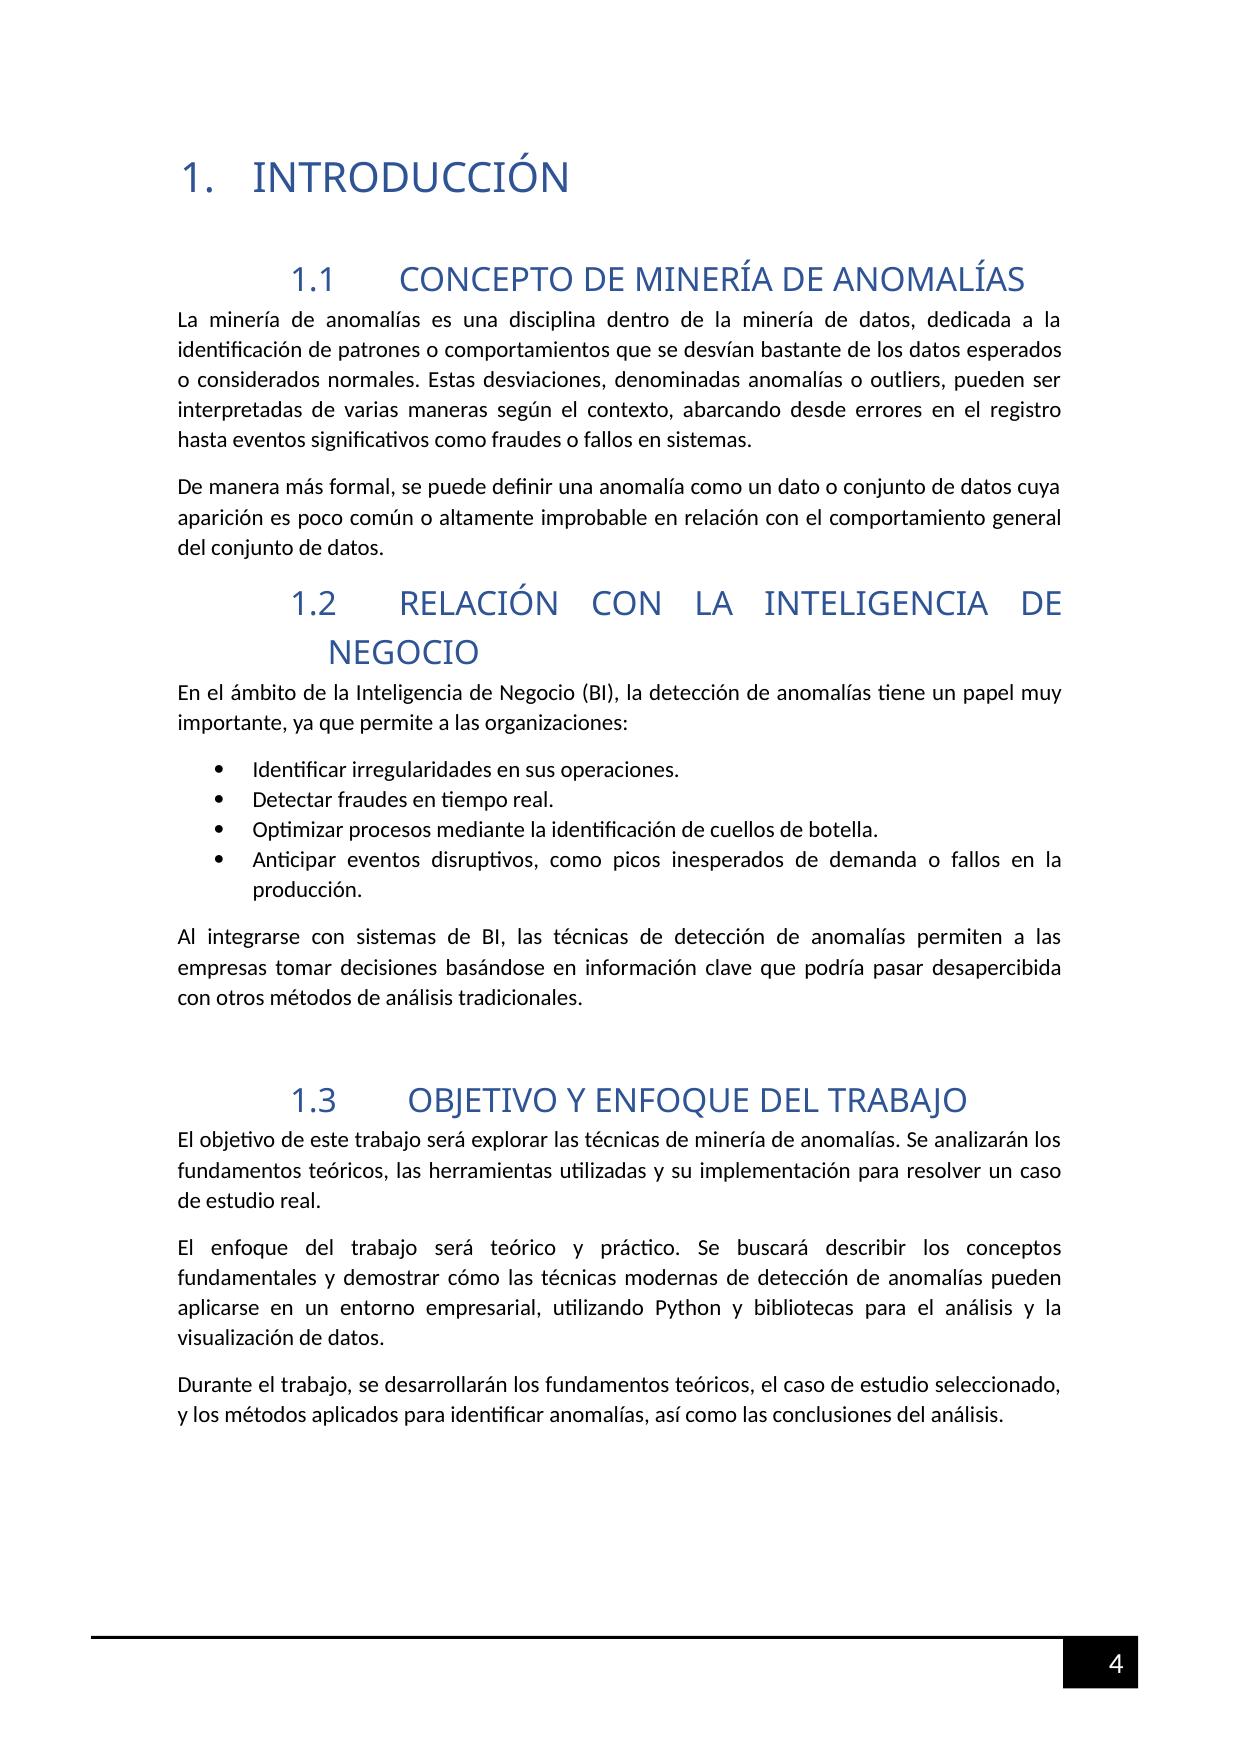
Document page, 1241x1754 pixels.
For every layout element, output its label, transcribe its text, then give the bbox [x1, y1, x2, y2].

text De manera más formal, se puede definir una anomalía como un dato o conjunto de datos cuya aparición es poco común o altamente improbable en relación con el comportamiento general del conjunto de datos. [177, 472, 1063, 561]
list Optimizar procesos mediante la identificación de cuellos de botella. [215, 815, 1063, 843]
text El objetivo de este trabajo será explorar las técnicas de minería de anomalías. Se analizarán los fundamentos teóricos, las herramientas utilizadas y su implementación para resolver un caso de estudio real. [177, 1126, 1063, 1214]
subtitle RELACIÓN CON LA INTELIGENCIA DE NEGOCIO [290, 580, 1063, 674]
text En el ámbito de la Inteligencia de Negocio (BI), la detección de anomalías tiene un papel muy importante, ya que permite a las organizaciones: [177, 678, 1063, 736]
list Identificar irregularidades en sus operaciones. [215, 755, 1063, 783]
text La minería de anomalías es una disciplina dentro de la minería de datos, dedicada a la identificación de patrones o comportamientos que se desvían bastante de los datos esperados o considerados normales. Estas desviaciones, denominadas anomalías o outliers, pueden ser interpretadas de varias maneras según el contexto, abarcando desde errores en el registro hasta eventos significativos como fraudes o fallos en sistemas. [177, 305, 1063, 453]
text Durante el trabajo, se desarrollarán los fundamentos teóricos, el caso de estudio seleccionado, y los métodos aplicados para identificar anomalías, así como las conclusiones del análisis. [177, 1370, 1063, 1428]
subtitle INTRODUCCIÓN [215, 148, 1063, 204]
subtitle CONCEPTO DE MINERÍA DE ANOMALÍAS [290, 256, 1063, 301]
text Al integrarse con sistemas de BI, las técnicas de detección de anomalías permiten a las empresas tomar decisiones basándose en información clave que podría pasar desapercibida con otros métodos de análisis tradicionales. [177, 922, 1063, 1011]
list Detectar fraudes en tiempo real. [215, 785, 1063, 813]
list Anticipar eventos disruptivos, como picos inesperados de demanda o fallos en la producción. [215, 845, 1063, 903]
text El enfoque del trabajo será teórico y práctico. Se buscará describir los conceptos fundamentales y demostrar cómo las técnicas modernas de detección de anomalías pueden aplicarse en un entorno empresarial, utilizando Python y bibliotecas para el análisis y la visualización de datos. [177, 1233, 1063, 1351]
subtitle OBJETIVO Y ENFOQUE DEL TRABAJO [290, 1077, 1063, 1122]
